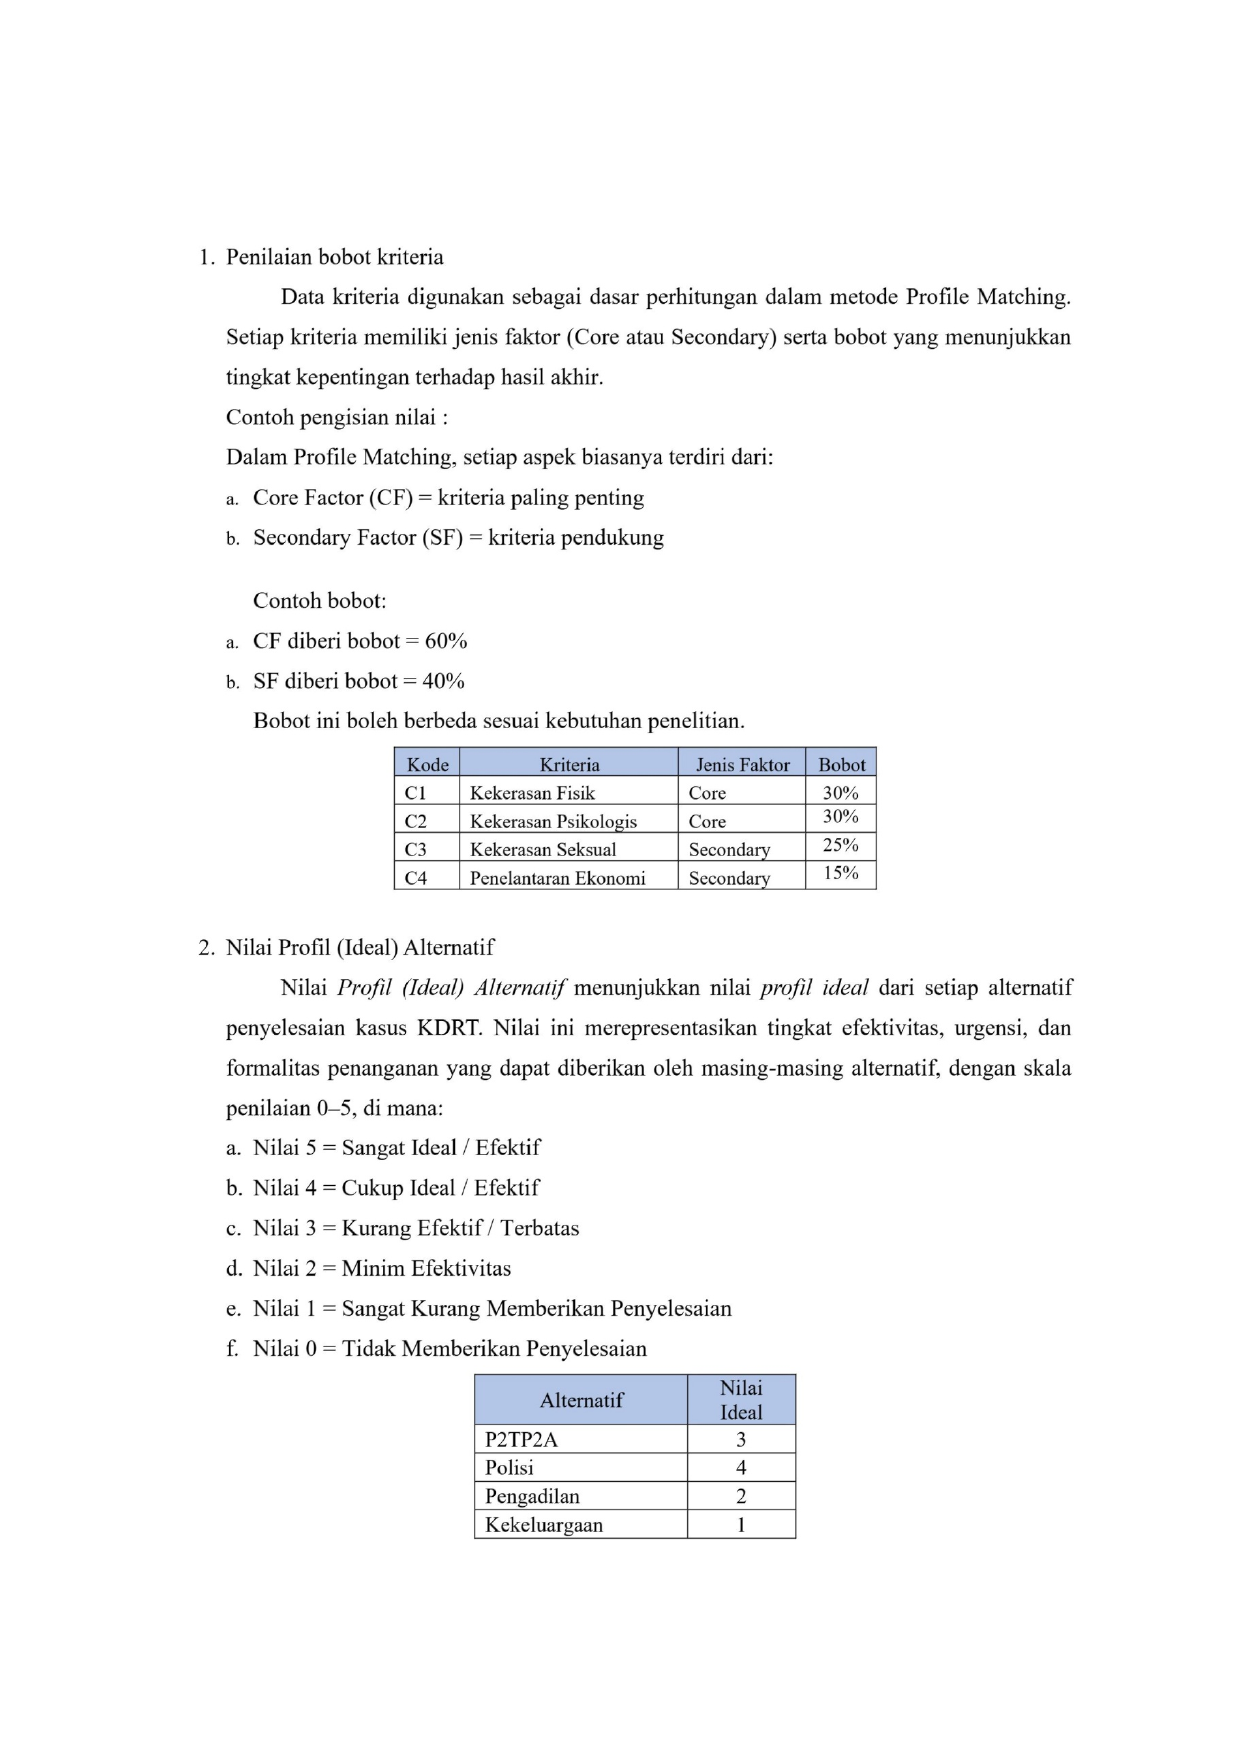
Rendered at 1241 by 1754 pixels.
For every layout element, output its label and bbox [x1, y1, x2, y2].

picture [59, 236, 1211, 1577]
